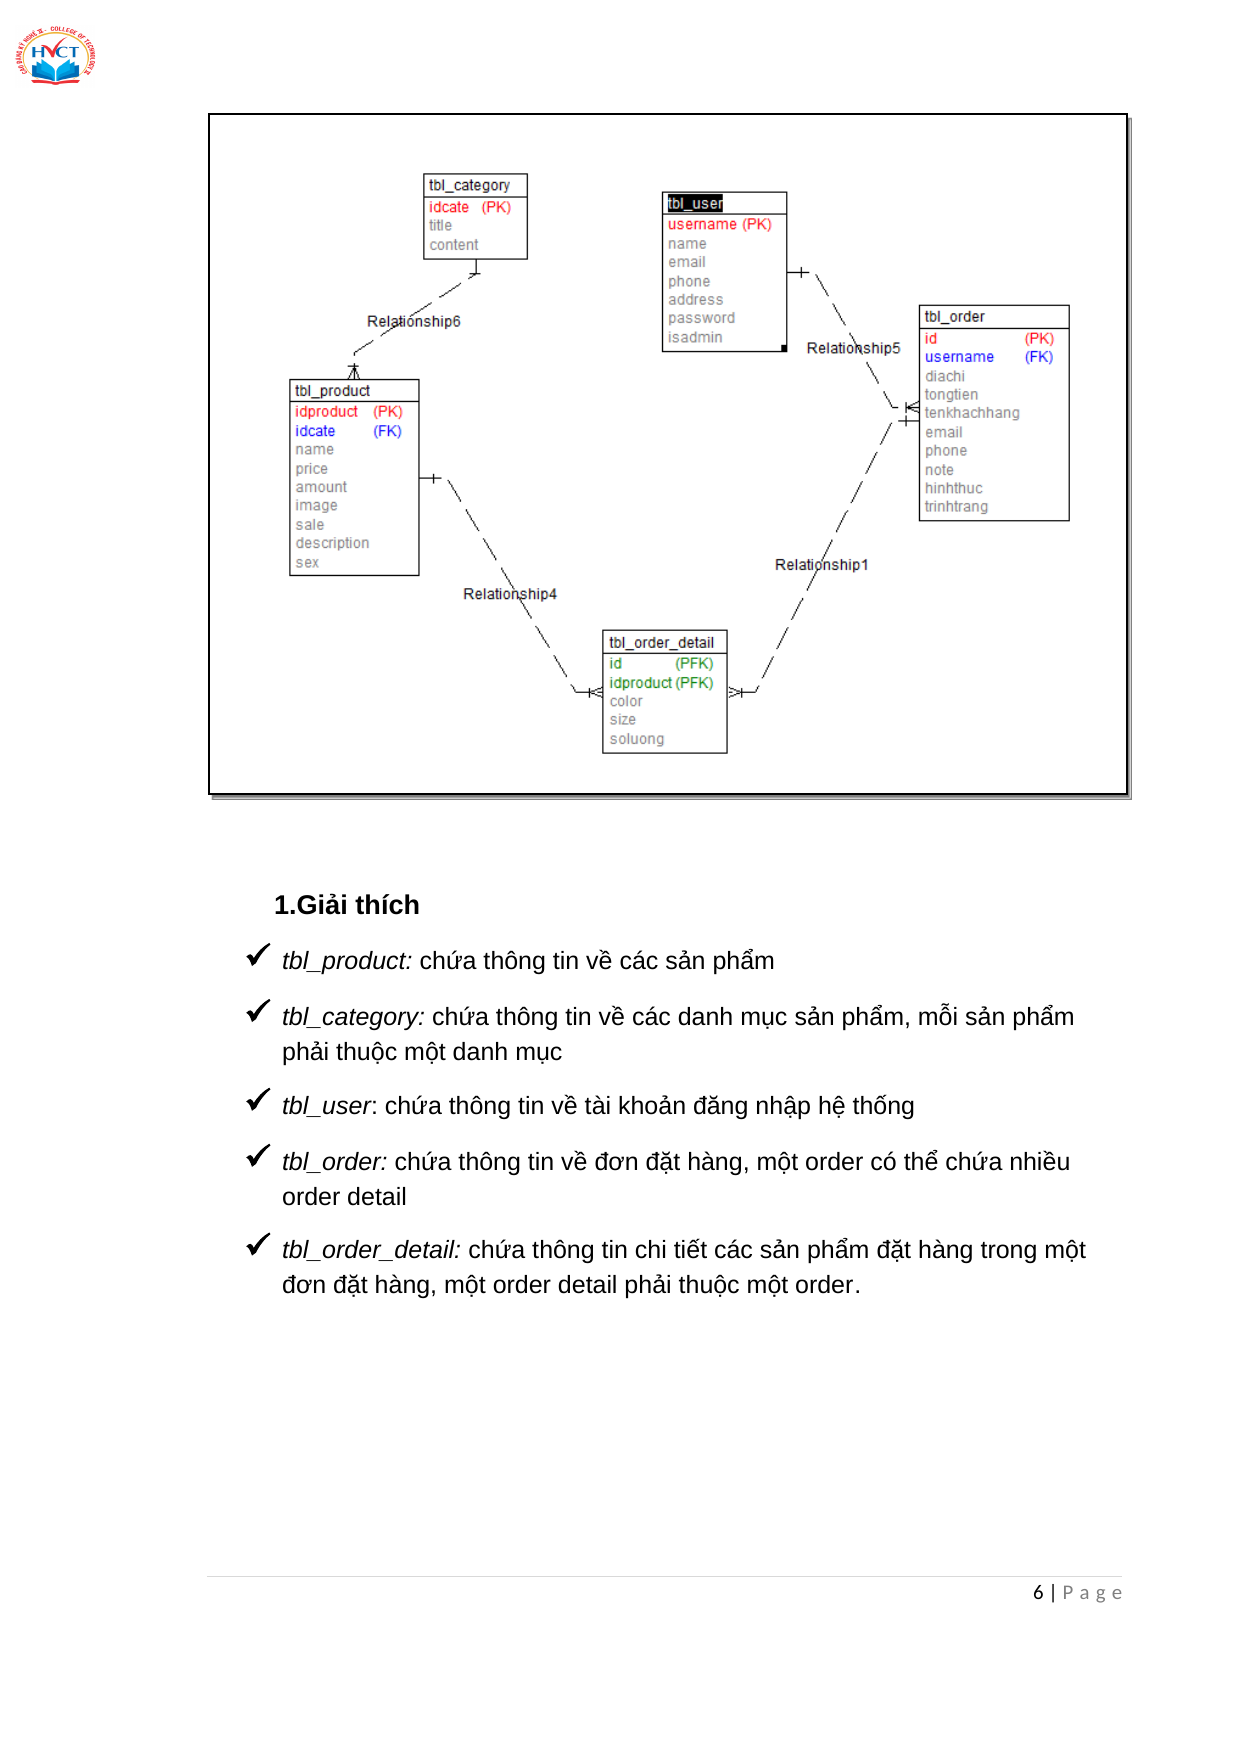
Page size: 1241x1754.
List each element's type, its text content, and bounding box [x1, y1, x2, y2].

list tbl_order_detail: chứa thông tin chi tiết các sản phẩm đặt hàng trong một đơn đặt hàng, một order detail phải thuộc một order. [244, 1236, 1122, 1299]
list tbl_order: chứa thông tin về đơn đặt hàng, một order có thể chứa nhiều order detail [244, 1147, 1122, 1210]
list tbl_product: chứa thông tin về các sản phẩm [244, 946, 1122, 977]
list tbl_category: chứa thông tin về các danh mục sản phẩm, mỗi sản phẩm phải thuộc một danh mục [244, 1002, 1122, 1066]
picture [14, 25, 96, 88]
list tbl_user: chứa thông tin về tài khoản đăng nhập hệ thống [244, 1091, 1122, 1121]
picture [210, 115, 1126, 793]
list 1.Giải thích [274, 889, 1122, 920]
